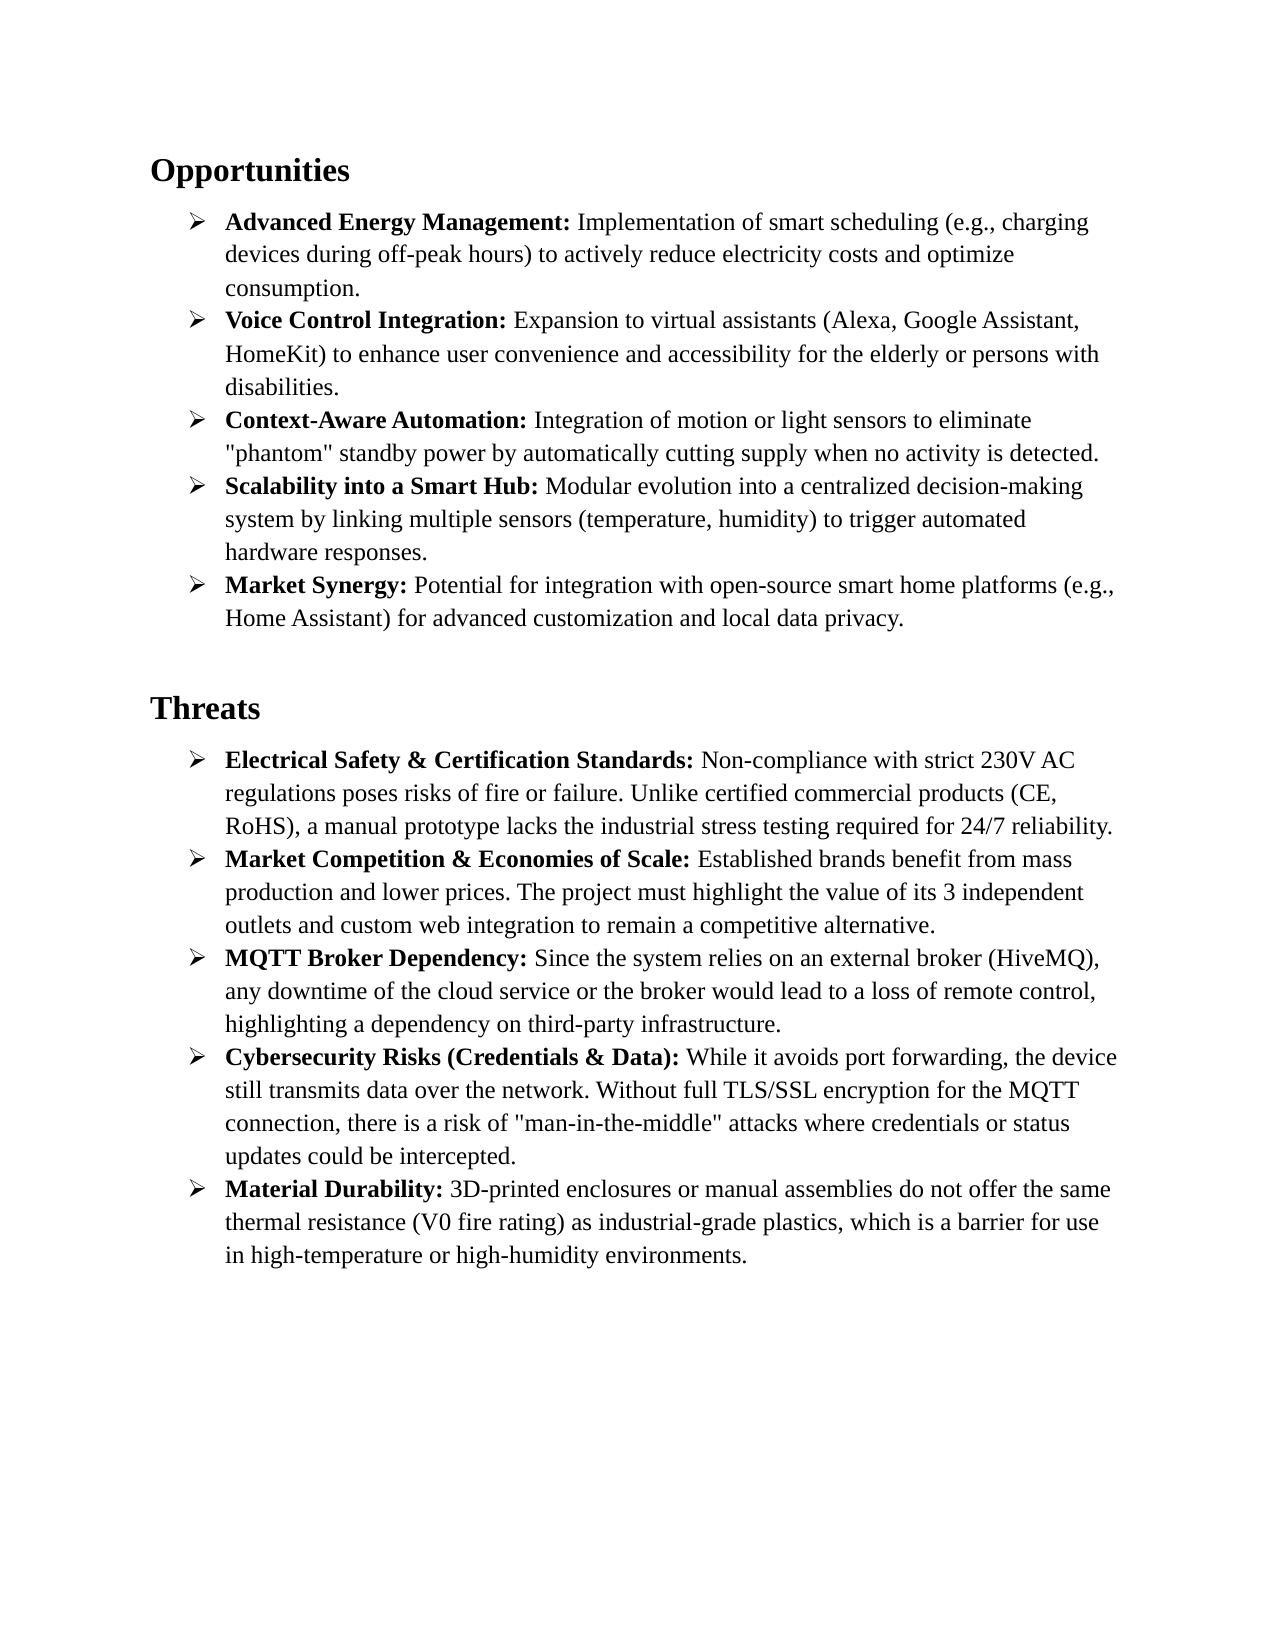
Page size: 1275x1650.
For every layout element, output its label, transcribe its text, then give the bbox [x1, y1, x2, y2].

list Voice Control Integration: Expansion to virtual assistants (Alexa, Google Assistant, HomeKit) to enhance user convenience and accessibility for the elderly or persons with disabilities. [187, 306, 1125, 400]
list Cybersecurity Risks (Credentials & Data): While it avoids port forwarding, the device still transmits data over the network. Without full TLS/SSL encryption for the MQTT connection, there is a risk of "man-in-the-middle" attacks where credentials or status updates could be intercepted. [187, 1042, 1125, 1170]
list Context-Aware Automation: Integration of motion or light sensors to eliminate "phantom" standby power by automatically cutting supply when no activity is detected. [187, 405, 1125, 466]
list Market Competition & Economies of Scale: Established brands benefit from mass production and lower prices. The project must highlight the value of its 3 independent outlets and custom web integration to remain a competitive alternative. [187, 844, 1125, 939]
text Threats [150, 688, 1125, 727]
list Market Synergy: Potential for integration with open-source smart home platforms (e.g., Home Assistant) for advanced customization and local data privacy. [187, 570, 1125, 632]
list MQTT Broker Dependency: Since the system relies on an external broker (HiveMQ), any downtime of the cloud service or the broker would lead to a loss of remote control, highlighting a dependency on third-party infrastructure. [187, 943, 1125, 1038]
list Advanced Energy Management: Implementation of smart scheduling (e.g., charging devices during off-peak hours) to actively reduce electricity costs and optimize consumption. [187, 207, 1125, 301]
text Opportunities [150, 150, 1125, 188]
list Scalability into a Smart Hub: Modular evolution into a centralized decision-making system by linking multiple sensors (temperature, humidity) to trigger automated hardware responses. [187, 471, 1125, 566]
list Material Durability: 3D-printed enclosures or manual assemblies do not offer the same thermal resistance (V0 fire rating) as industrial-grade plastics, which is a barrier for use in high-temperature or high-humidity environments. [187, 1174, 1125, 1269]
list Electrical Safety & Certification Standards: Non-compliance with strict 230V AC regulations poses risks of fire or failure. Unlike certified commercial products (CE, RoHS), a manual prototype lacks the industrial stress testing required for 24/7 reliability. [187, 745, 1125, 840]
